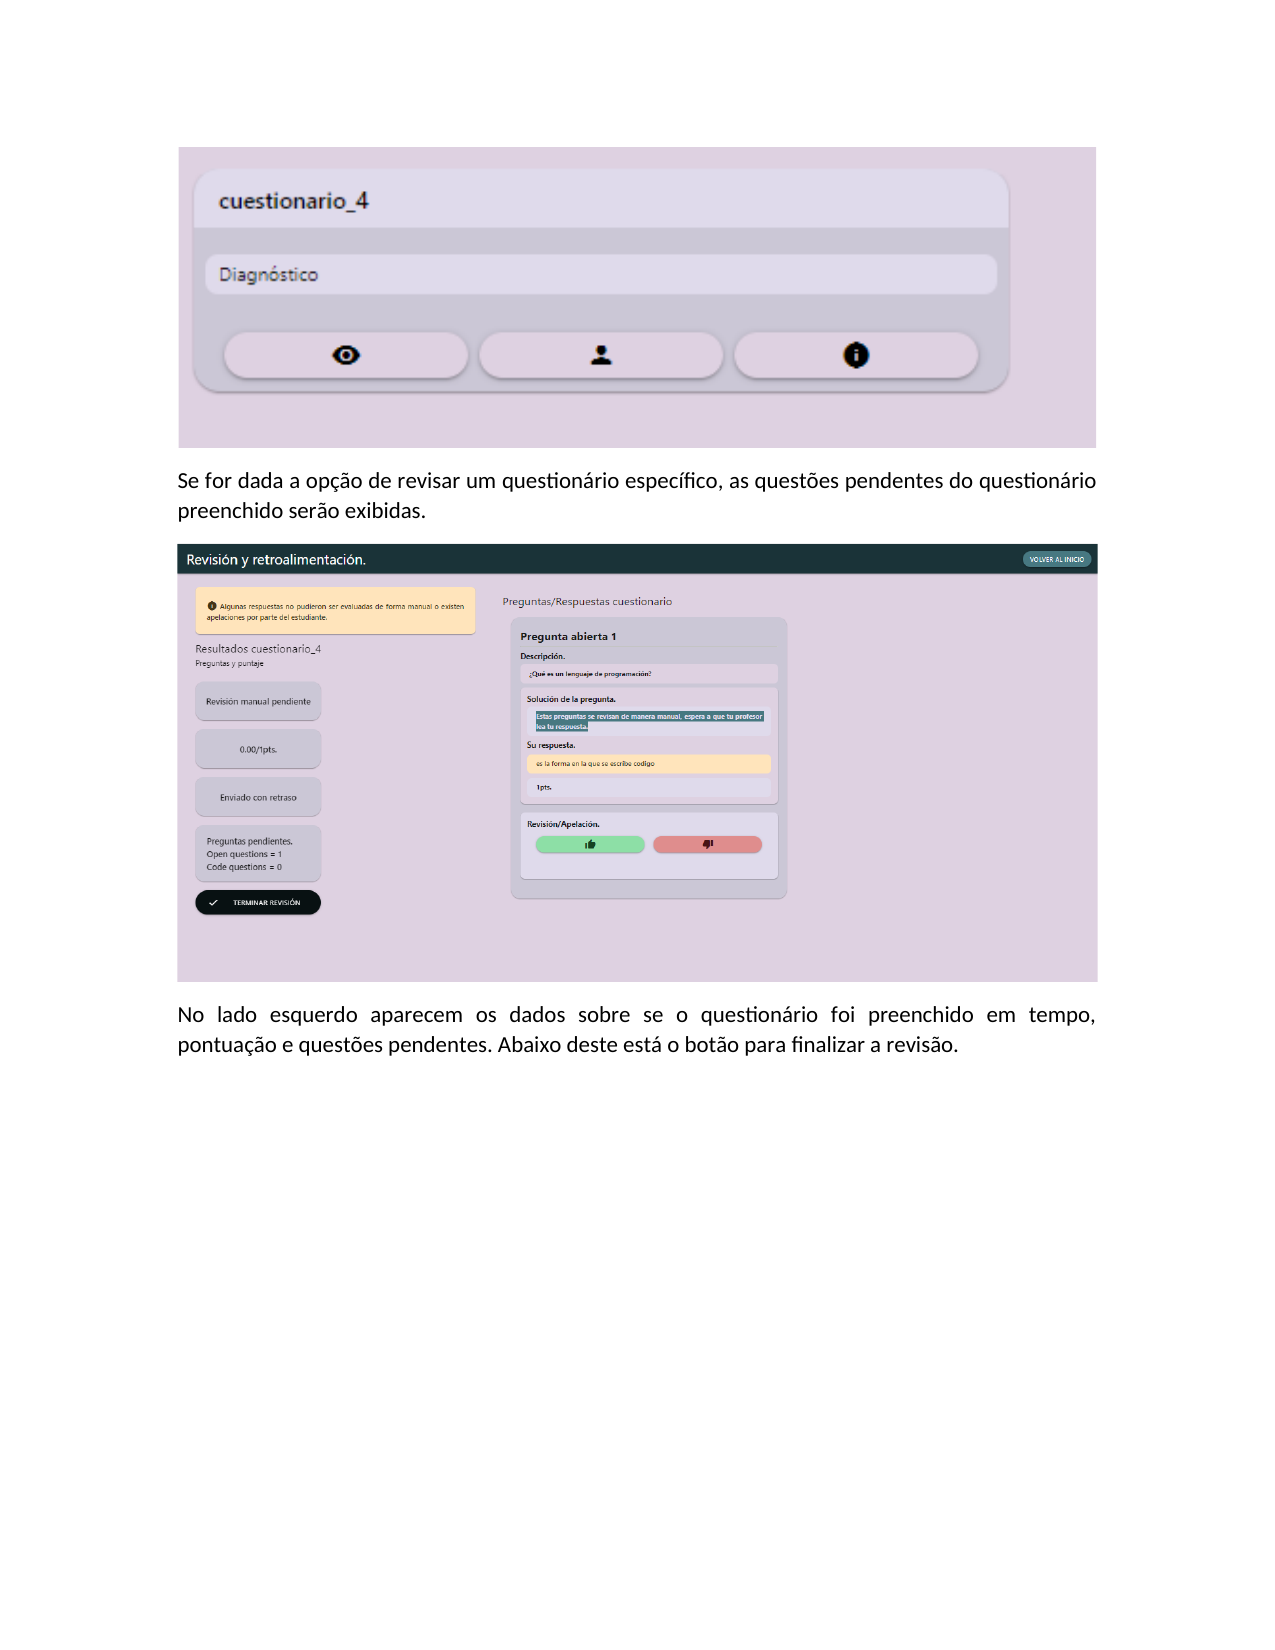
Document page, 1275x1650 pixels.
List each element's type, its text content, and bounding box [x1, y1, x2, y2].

text Se for dada a opção de revisar um questionário específico, as questões pendentes do questionário preenchido serão exibidas. [177, 466, 1098, 525]
picture [178, 147, 1097, 448]
text No lado esquerdo aparecem os dados sobre se o questionário foi preenchido em tempo, pontuação e questões pendentes. Abaixo deste está o botão para finalizar a revisão. [177, 1000, 1098, 1058]
picture [177, 543, 1098, 982]
